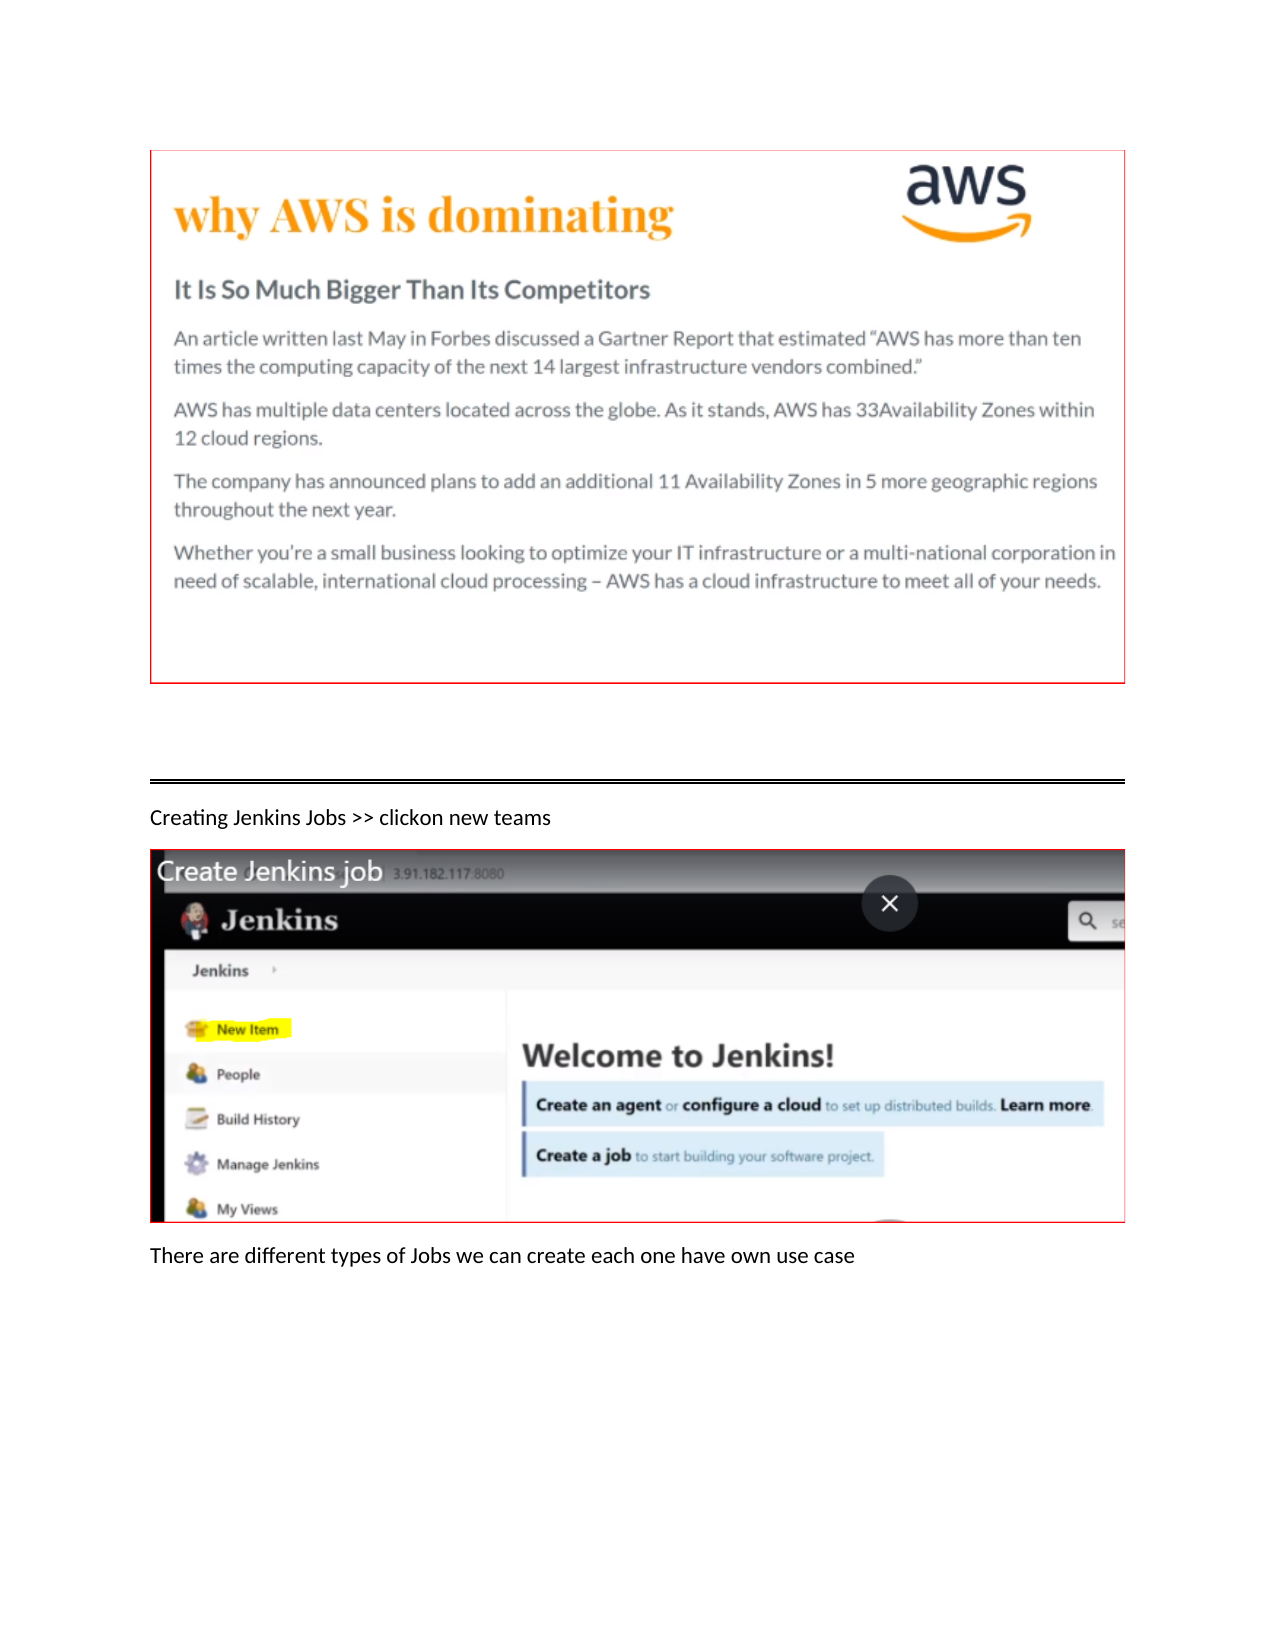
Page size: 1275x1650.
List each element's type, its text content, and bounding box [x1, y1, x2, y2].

picture [150, 150, 1125, 684]
text Creating Jenkins Jobs >> clickon new teams [150, 803, 1125, 831]
text There are different types of Jobs we can create each one have own use case [150, 1241, 1125, 1269]
picture [150, 849, 1125, 1223]
